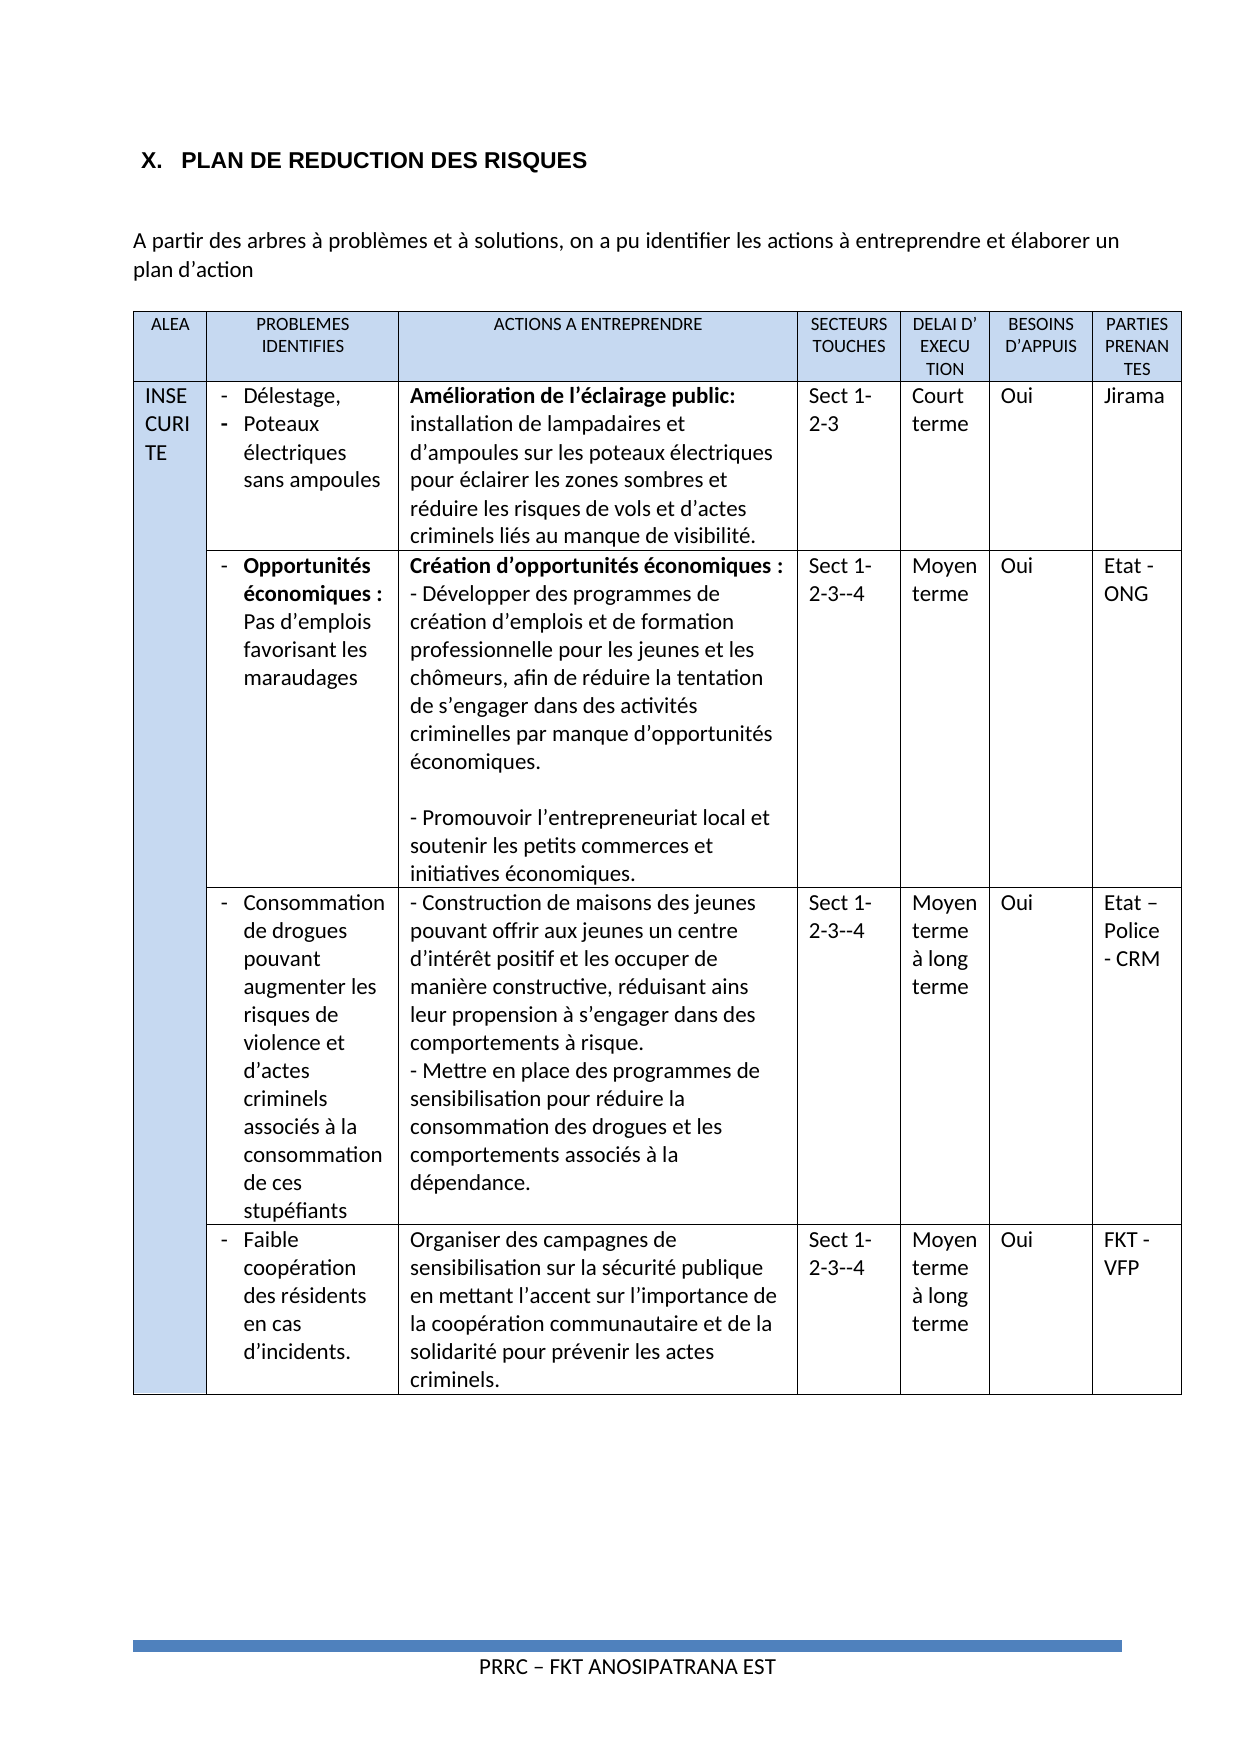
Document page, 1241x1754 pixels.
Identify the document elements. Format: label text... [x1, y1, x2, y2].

table_cell Court terme [901, 382, 989, 550]
table_cell - Construction de maisons des jeunes pouvant offrir aux jeunes un centre d’intérêt positif et les occuper de manière constructive, réduisant ains leur propension à s’engager dans des comportements à risque. - Mettre en place des programmes de sensibilisation pour réduire la consommation des drogues et les comportements associés à la dépendance. [399, 888, 797, 1224]
table_cell Amélioration de l’éclairage public: installation de lampadaires et d’ampoules sur les poteaux électriques pour éclairer les zones sombres et réduire les risques de vols et d’actes criminels liés au manque de visibilité. [399, 382, 797, 550]
table_cell Oui [990, 1225, 1092, 1393]
table_cell Opportunités économiques : Pas d’emplois favorisant les maraudages [207, 551, 398, 887]
table_cell Moyen terme [901, 551, 989, 887]
table_header SECTEURS TOUCHES [798, 312, 900, 381]
table_header ACTIONS A ENTREPRENDRE [399, 312, 797, 381]
table_cell Oui [990, 382, 1092, 550]
table_cell INSE CURITE [134, 382, 206, 1393]
table_cell Organiser des campagnes de sensibilisation sur la sécurité publique en mettant l’accent sur l’importance de la coopération communautaire et de la solidarité pour prévenir les actes criminels. [399, 1225, 797, 1393]
text A partir des arbres à problèmes et à solutions, on a pu identifier les actions à entreprendre et élaborer un plan d’action [133, 227, 1122, 283]
table_header BESOINS D’APPUIS [990, 312, 1092, 381]
table_cell Sect 1-2-3 [798, 382, 900, 550]
subtitle PLAN DE REDUCTION DES RISQUES [162, 147, 1122, 174]
table_cell FKT - VFP [1093, 1225, 1181, 1393]
table_cell Moyen terme à long terme [901, 888, 989, 1224]
table_cell Jirama [1093, 382, 1181, 550]
table_cell Etat – Police - CRM [1093, 888, 1181, 1224]
table_header PARTIES PRENANTES [1093, 312, 1181, 381]
table_cell Faible coopération des résidents en cas d’incidents. [207, 1225, 398, 1393]
table_header ALEA [134, 312, 206, 381]
table_cell Etat - ONG [1093, 551, 1181, 887]
table_cell Oui [990, 888, 1092, 1224]
table_cell Oui [990, 551, 1092, 887]
table_cell Sect 1-2-3--4 [798, 1225, 900, 1393]
table_cell Moyen terme à long terme [901, 1225, 989, 1393]
table_cell Sect 1-2-3--4 [798, 551, 900, 887]
table_cell Création d’opportunités économiques : - Développer des programmes de création d’emplois et de formation professionnelle pour les jeunes et les chômeurs, afin de réduire la tentation de s’engager dans des activités criminelles par manque d’opportunités économiques. - Promouvoir l’entrepreneuriat local et soutenir les petits commerces et initiatives économiques. [399, 551, 797, 887]
table_cell Consommation de drogues pouvant augmenter les risques de violence et d’actes criminels associés à la consommation de ces stupéfiants [207, 888, 398, 1224]
table_header DELAI D’ EXECU TION [901, 312, 989, 381]
table_cell Sect 1-2-3--4 [798, 888, 900, 1224]
table_header PROBLEMES IDENTIFIES [207, 312, 398, 381]
table_cell Délestage, Poteaux électriques sans ampoules [207, 382, 398, 550]
